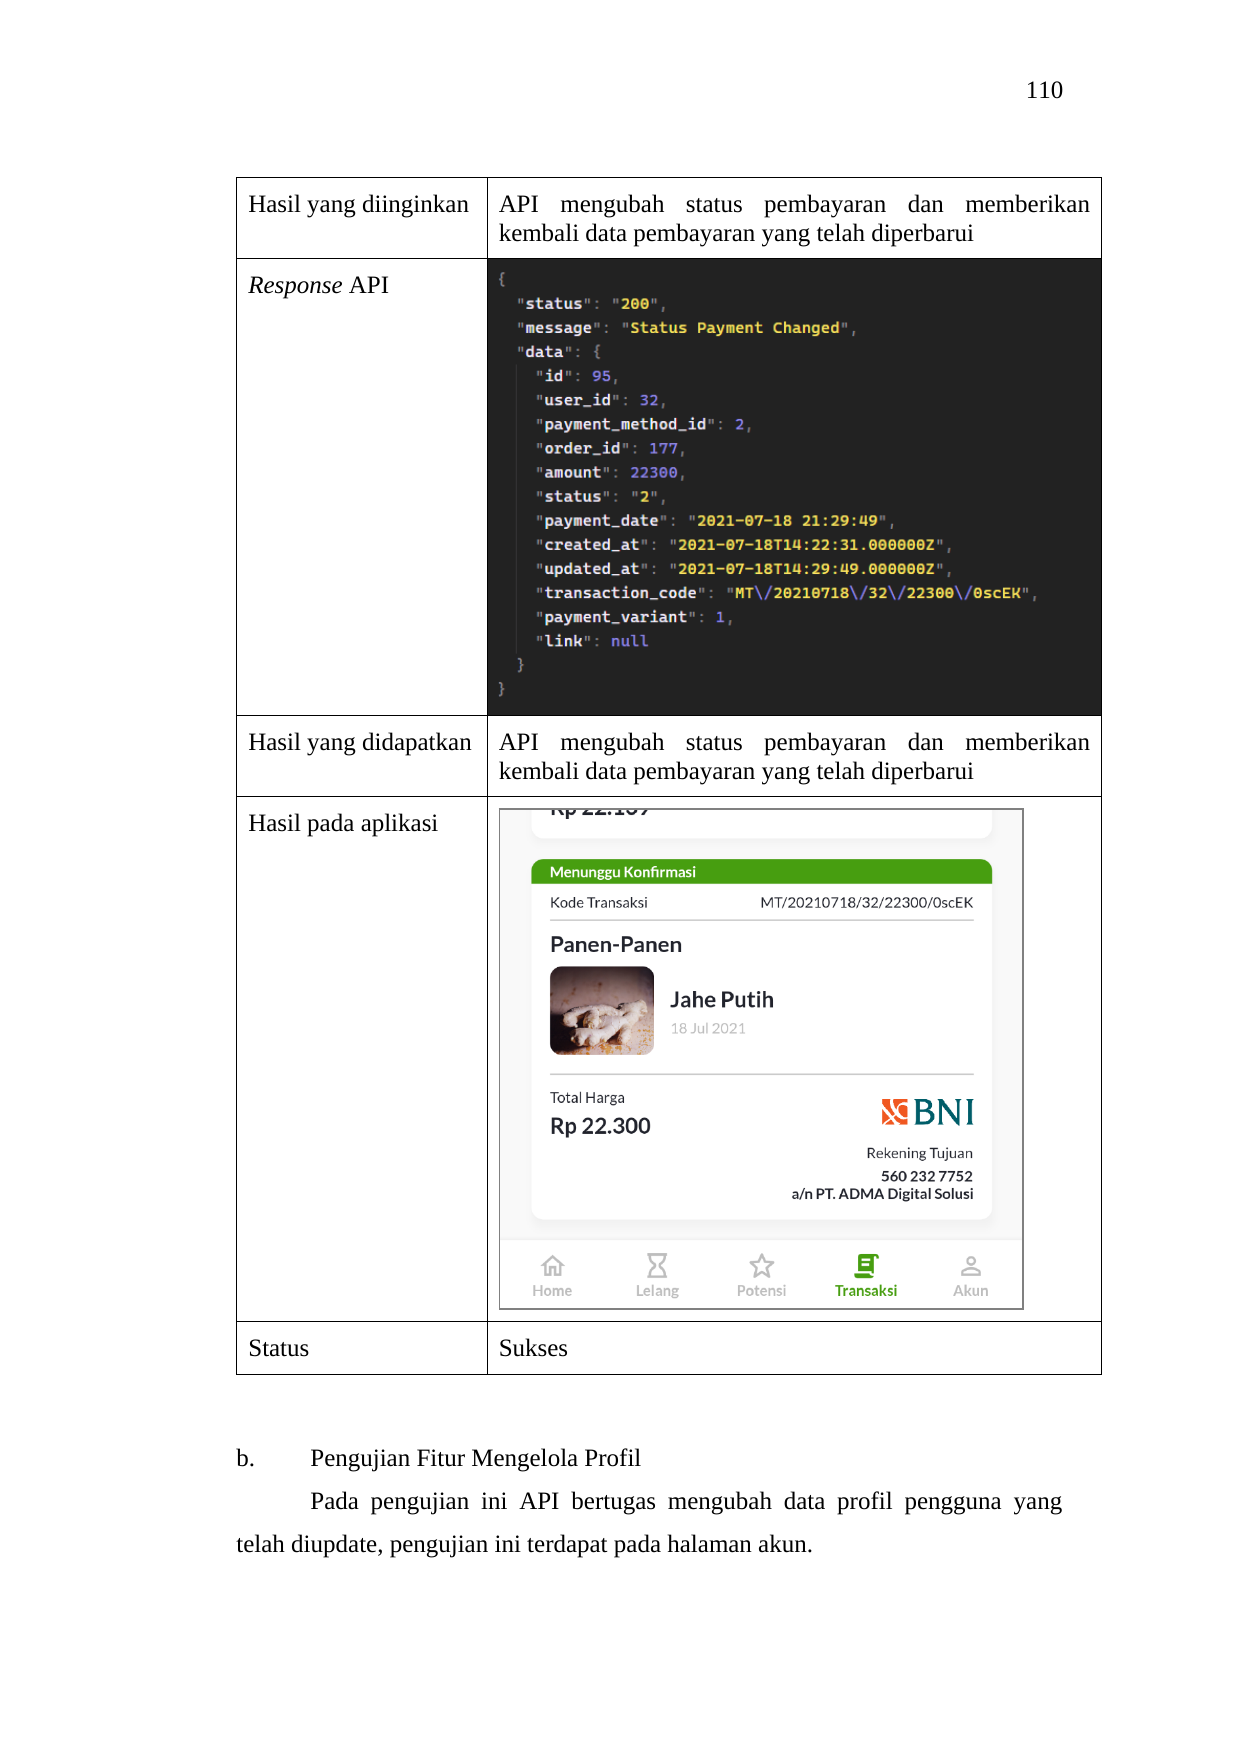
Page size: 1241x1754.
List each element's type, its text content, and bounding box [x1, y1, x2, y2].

table_cell Hasil pada aplikasi [237, 797, 487, 1321]
table_cell Hasil yang didapatkan [237, 716, 487, 796]
table_cell Sukses [488, 1322, 1101, 1373]
table_cell [488, 797, 1101, 1321]
table_cell Status [237, 1322, 487, 1373]
table_cell Response API [237, 259, 487, 715]
table_cell [488, 259, 1101, 715]
picture [500, 810, 1022, 1308]
table_cell Hasil yang diinginkan [237, 178, 487, 258]
list Pengujian Fitur Mengelola Profil [236, 1443, 1063, 1471]
picture [498, 270, 1091, 704]
table_cell API mengubah status pembayaran dan memberikan kembali data pembayaran yang telah diperbarui [488, 178, 1101, 258]
table_cell API mengubah status pembayaran dan memberikan kembali data pembayaran yang telah diperbarui [488, 716, 1101, 796]
text Pada pengujian ini API bertugas mengubah data profil pengguna yang telah diupdate, pengujian ini terdapat pada halaman akun. [236, 1486, 1063, 1558]
